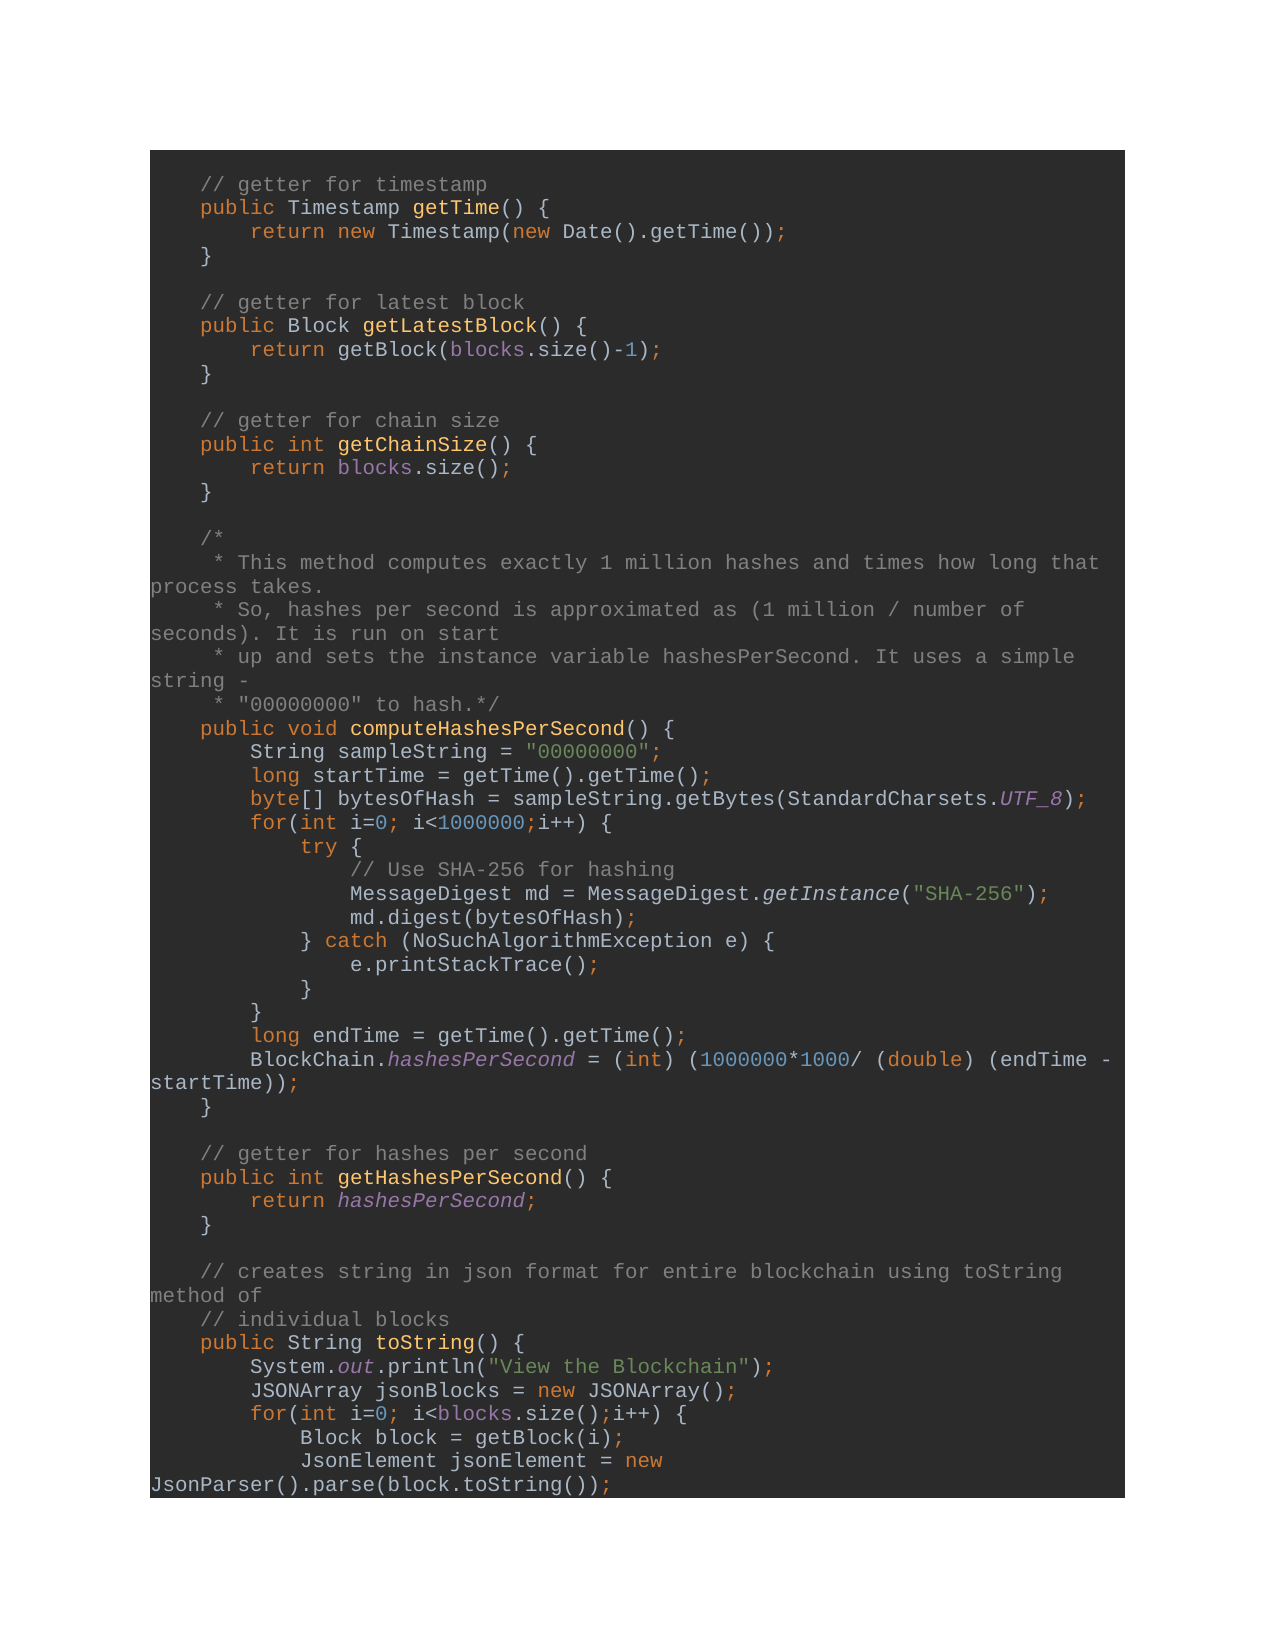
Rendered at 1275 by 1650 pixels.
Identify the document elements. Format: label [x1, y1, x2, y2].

text [150, 150, 1125, 1498]
